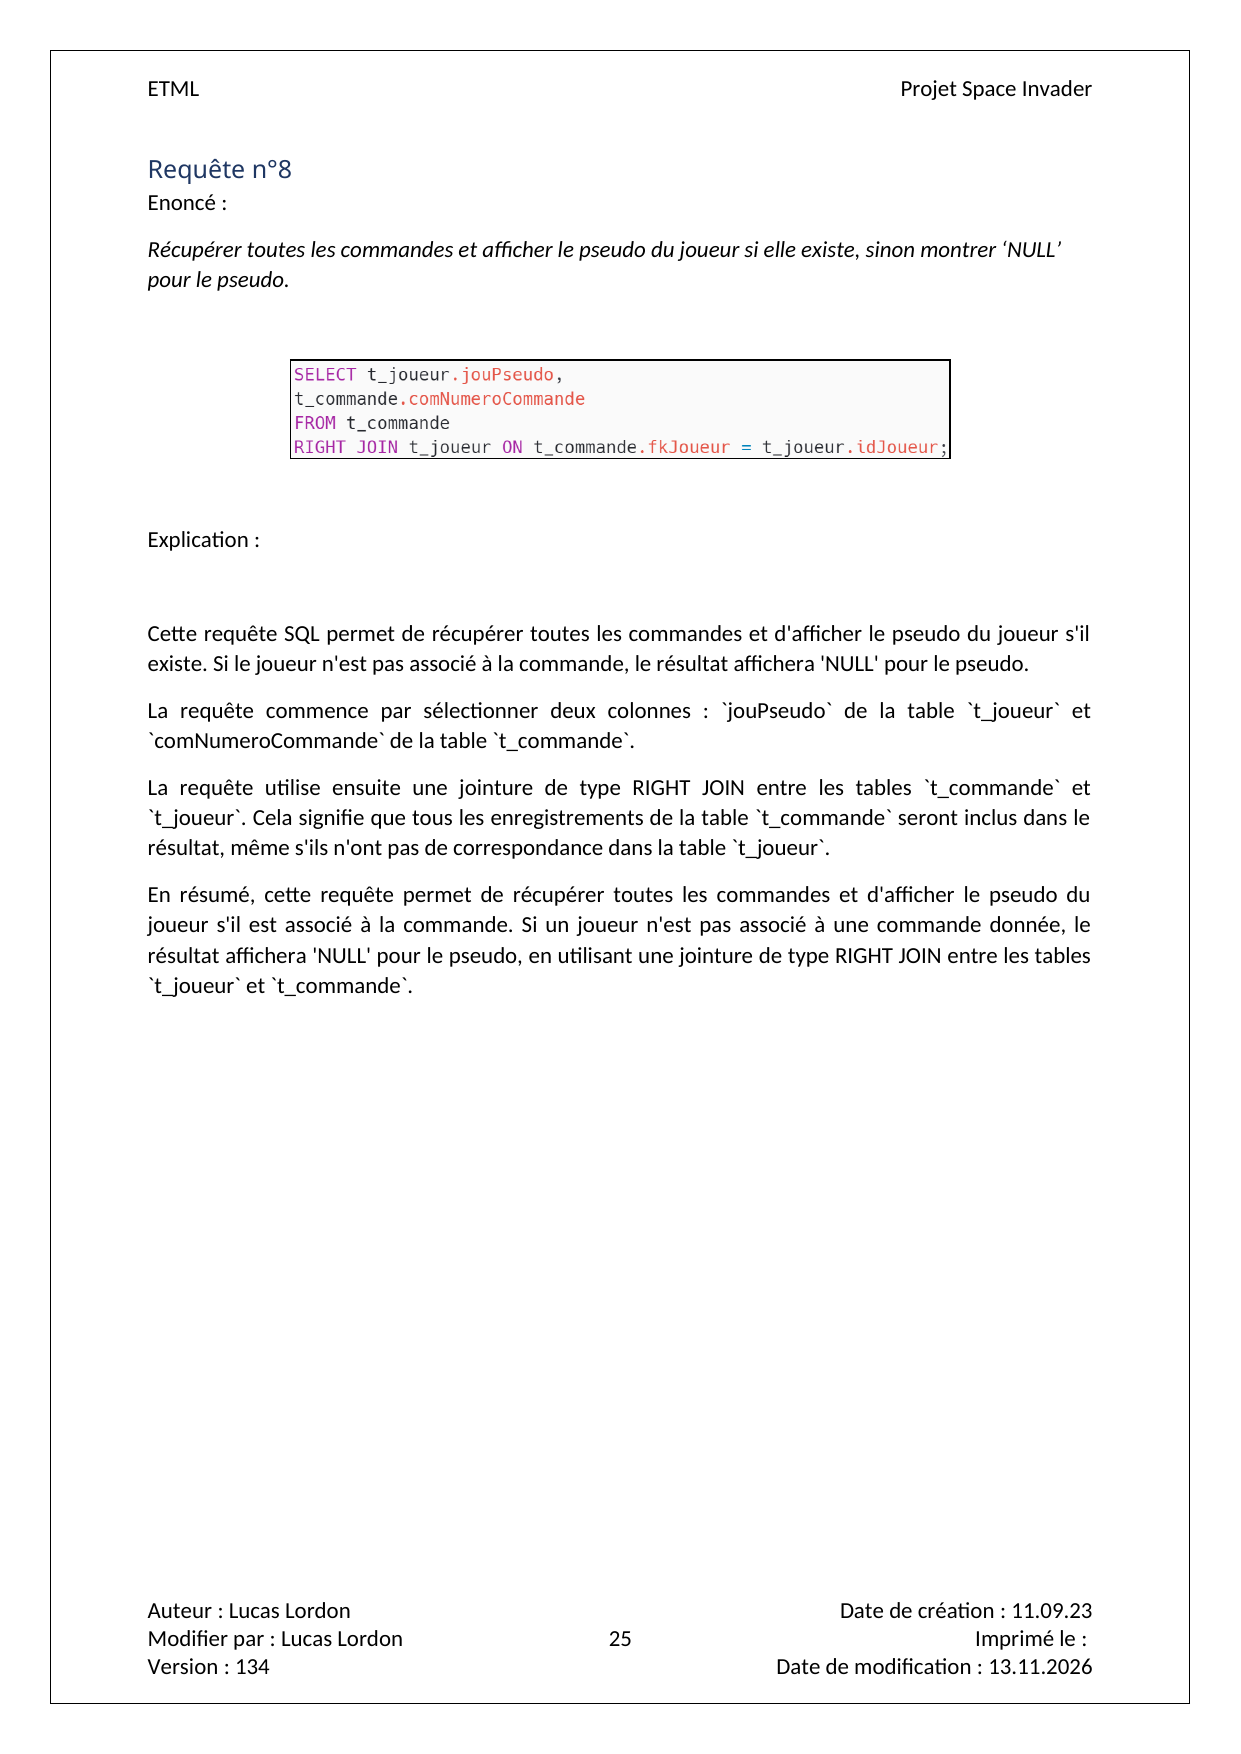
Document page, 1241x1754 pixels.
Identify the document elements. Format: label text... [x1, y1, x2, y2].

text Récupérer toutes les commandes et afficher le pseudo du joueur si elle existe, sinon montrer ‘NULL’ pour le pseudo. [147, 235, 1093, 294]
text La requête utilise ensuite une jointure de type RIGHT JOIN entre les tables `t_commande` et `t_joueur`. Cela signifie que tous les enregistrements de la table `t_commande` seront inclus dans le résultat, même s'ils n'ont pas de correspondance dans la table `t_joueur`. [147, 773, 1093, 861]
text Explication : [147, 525, 1093, 553]
text En résumé, cette requête permet de récupérer toutes les commandes et d'afficher le pseudo du joueur s'il est associé à la commande. Si un joueur n'est pas associé à une commande donnée, le résultat affichera 'NULL' pour le pseudo, en utilisant une jointure de type RIGHT JOIN entre les tables `t_joueur` et `t_commande`. [147, 880, 1093, 999]
picture [291, 361, 949, 458]
text Cette requête SQL permet de récupérer toutes les commandes et d'afficher le pseudo du joueur s'il existe. Si le joueur n'est pas associé à la commande, le résultat affichera 'NULL' pour le pseudo. [147, 619, 1093, 677]
text La requête commence par sélectionner deux colonnes : `jouPseudo` de la table `t_joueur` et `comNumeroCommande` de la table `t_commande`. [147, 696, 1093, 754]
text Enoncé : [147, 188, 1093, 217]
subtitle Requête n°8 [147, 152, 1093, 186]
